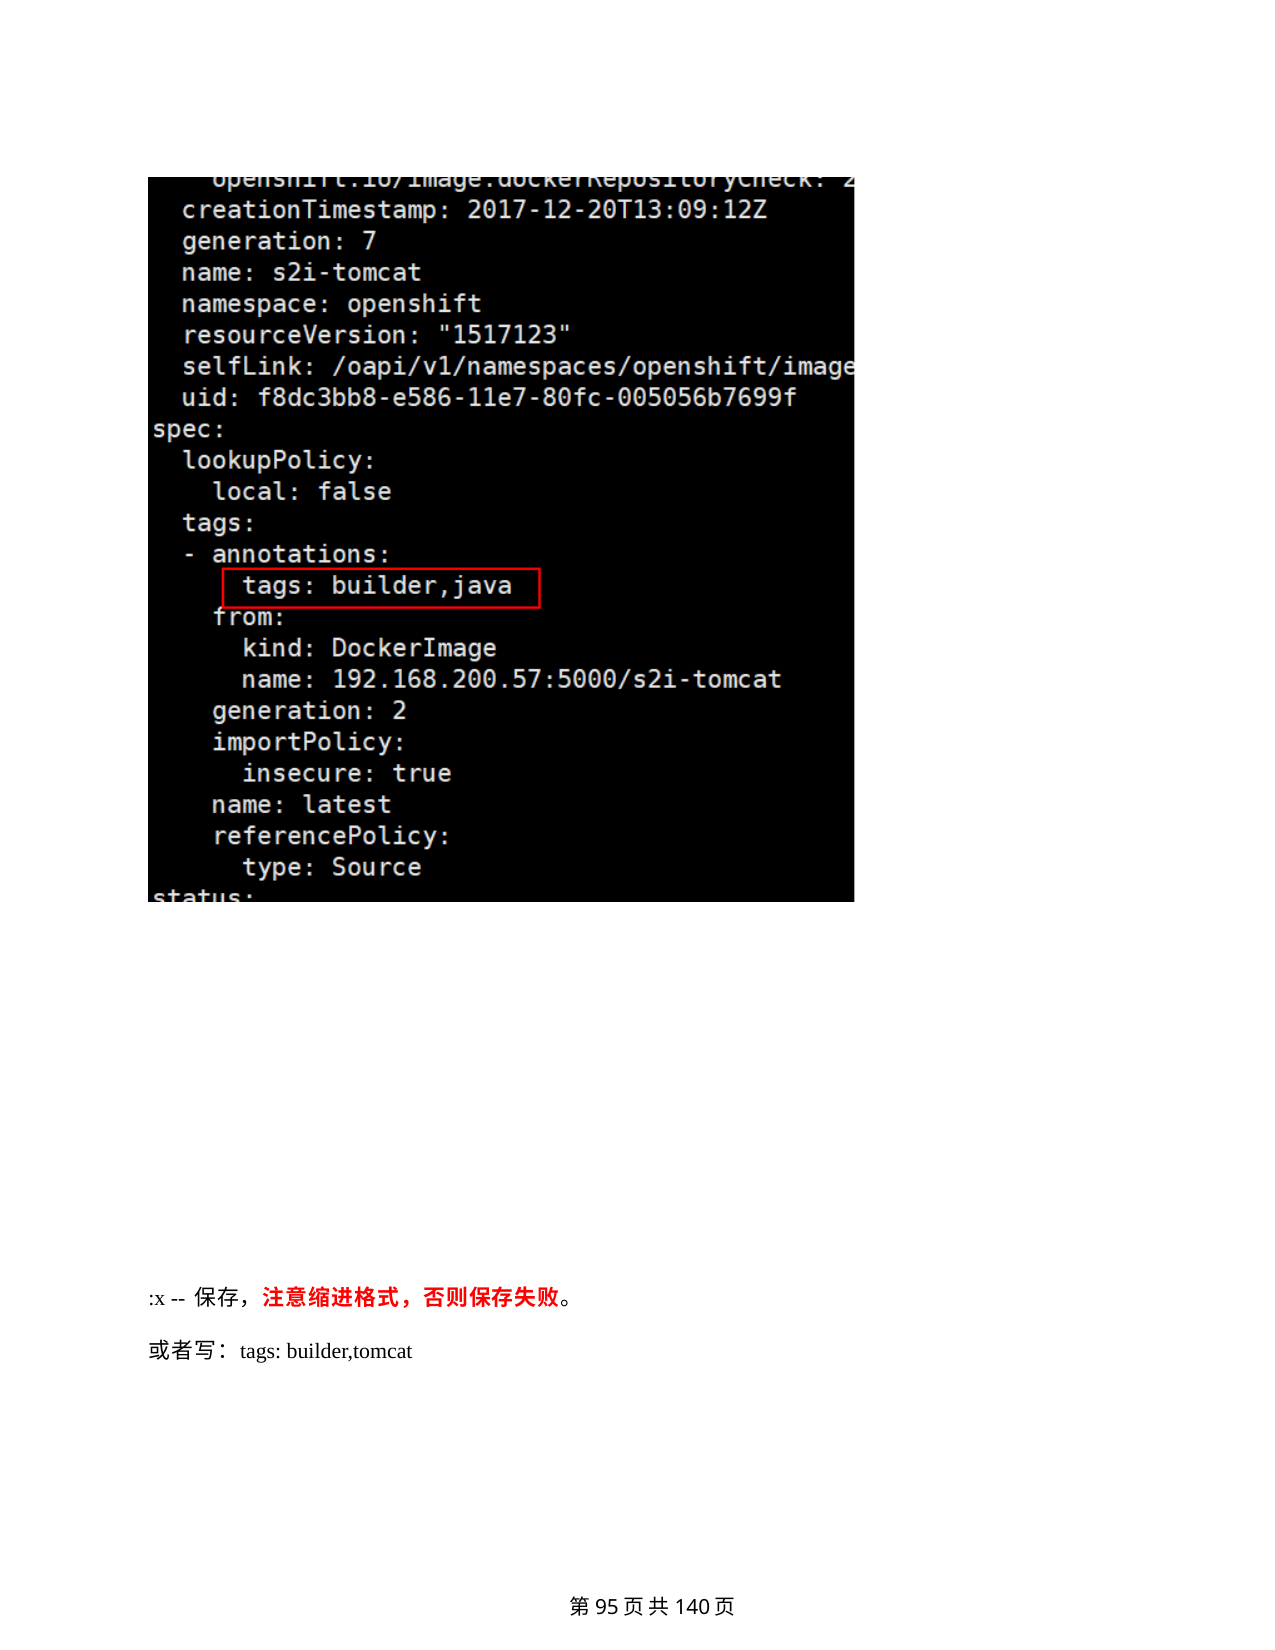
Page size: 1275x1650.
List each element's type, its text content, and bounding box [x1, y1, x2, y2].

text 或者写：tags: builder,tomcat [148, 1330, 1156, 1367]
text :x --保存，注意缩进格式，否则保存失败。 [148, 1277, 1156, 1314]
picture [148, 177, 855, 902]
